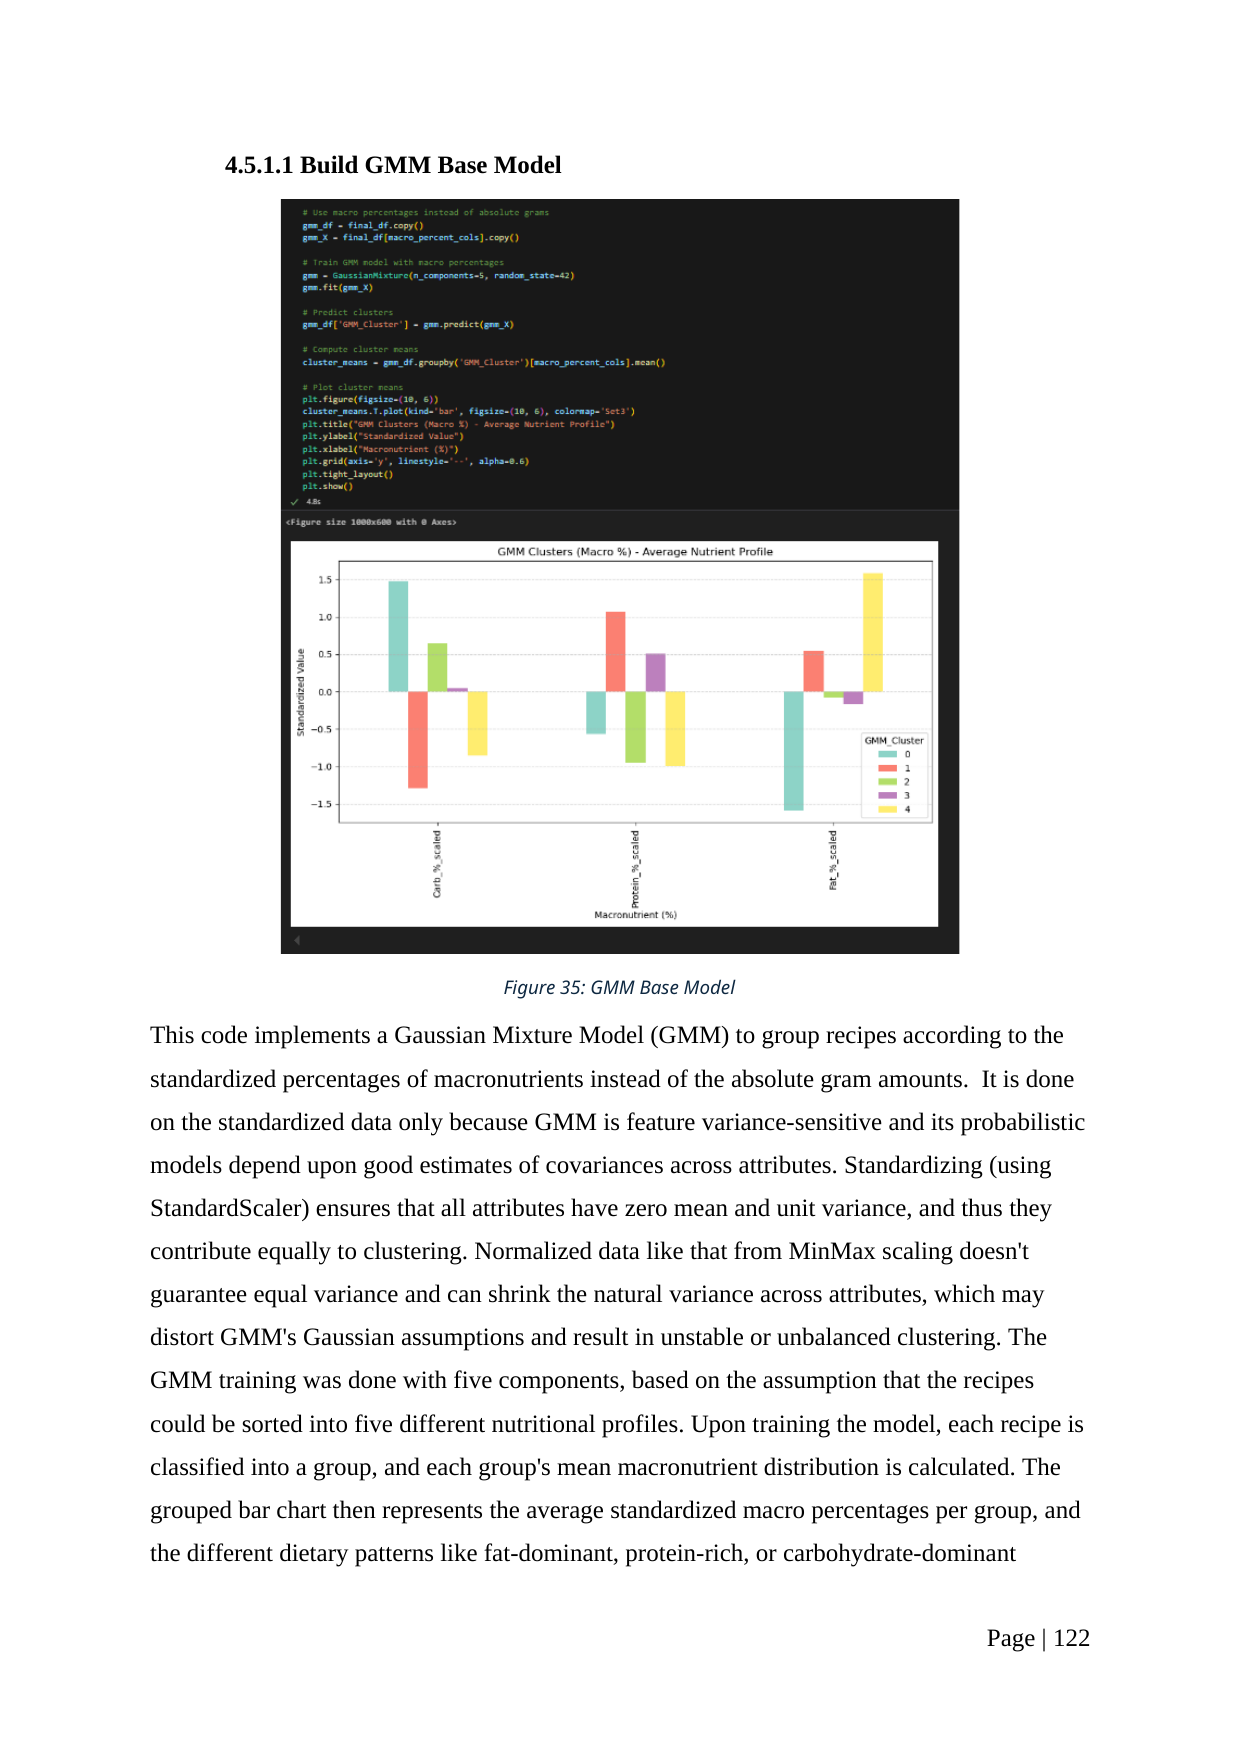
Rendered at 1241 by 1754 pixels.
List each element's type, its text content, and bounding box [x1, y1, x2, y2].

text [150, 1021, 1090, 1567]
subtitle 4.5.1.1 Build GMM Base Model [150, 150, 1090, 179]
picture [280, 199, 960, 954]
